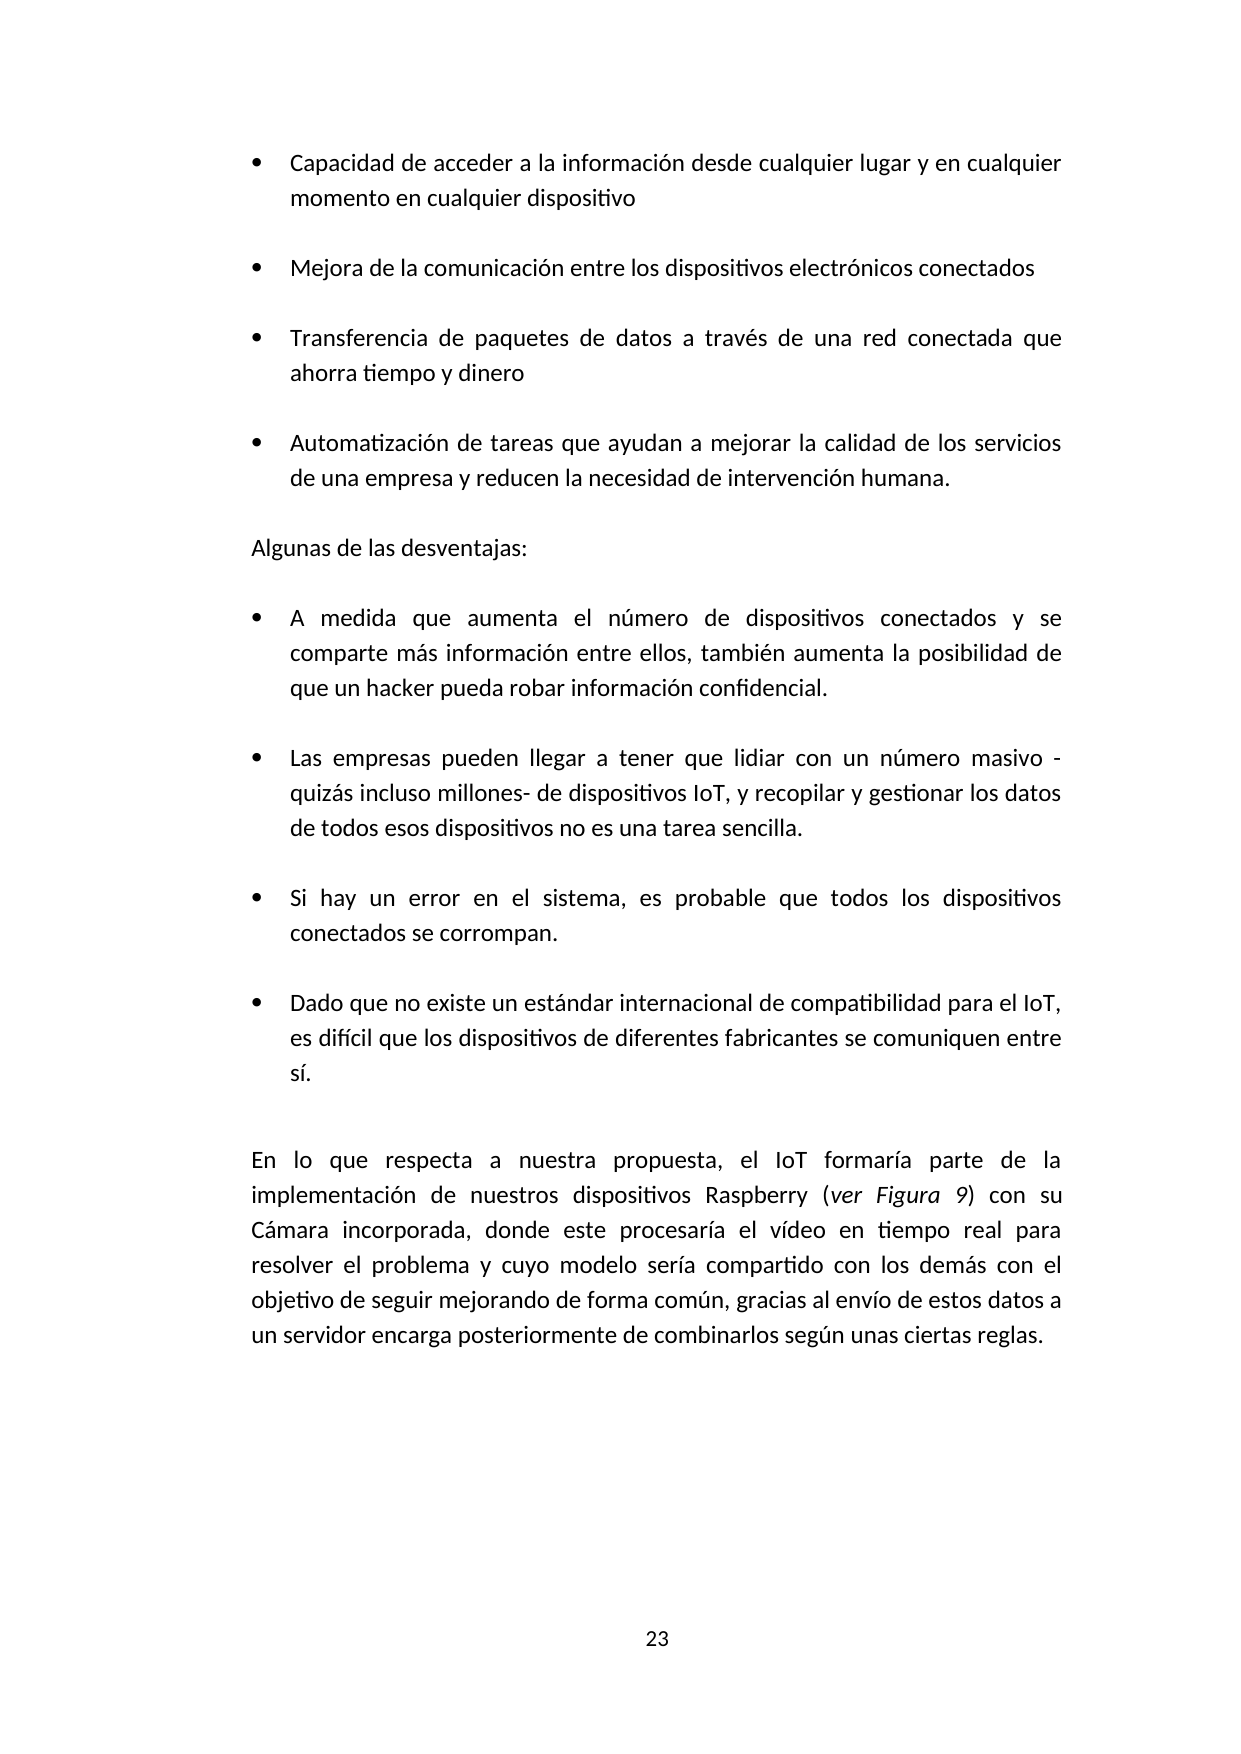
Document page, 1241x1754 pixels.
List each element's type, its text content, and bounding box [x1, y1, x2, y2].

list Dado que no existe un estándar internacional de compatibilidad para el IoT, es difícil que los dispositivos de diferentes fabricantes se comuniquen entre sí. [252, 988, 1063, 1088]
list Mejora de la comunicación entre los dispositivos electrónicos conectados [252, 253, 1063, 283]
list A medida que aumenta el número de dispositivos conectados y se comparte más información entre ellos, también aumenta la posibilidad de que un hacker pueda robar información confidencial. [252, 603, 1063, 703]
list Transferencia de paquetes de datos a través de una red conectada que ahorra tiempo y dinero [252, 323, 1063, 388]
list Algunas de las desventajas: [221, 533, 1063, 563]
text En lo que respecta a nuestra propuesta, el IoT formaría parte de la implementación de nuestros dispositivos Raspberry (ver Figura 9) con su Cámara incorporada, donde este procesaría el vídeo en tiempo real para resolver el problema y cuyo modelo sería compartido con los demás con el objetivo de seguir mejorando de forma común, gracias al envío de estos datos a un servidor encarga posteriormente de combinarlos según unas ciertas reglas. [251, 1144, 1063, 1350]
list Las empresas pueden llegar a tener que lidiar con un número masivo -quizás incluso millones- de dispositivos IoT, y recopilar y gestionar los datos de todos esos dispositivos no es una tarea sencilla. [252, 743, 1063, 843]
list Capacidad de acceder a la información desde cualquier lugar y en cualquier momento en cualquier dispositivo [252, 148, 1063, 213]
list Si hay un error en el sistema, es probable que todos los dispositivos conectados se corrompan. [252, 883, 1063, 948]
list Automatización de tareas que ayudan a mejorar la calidad de los servicios de una empresa y reducen la necesidad de intervención humana. [252, 428, 1063, 493]
